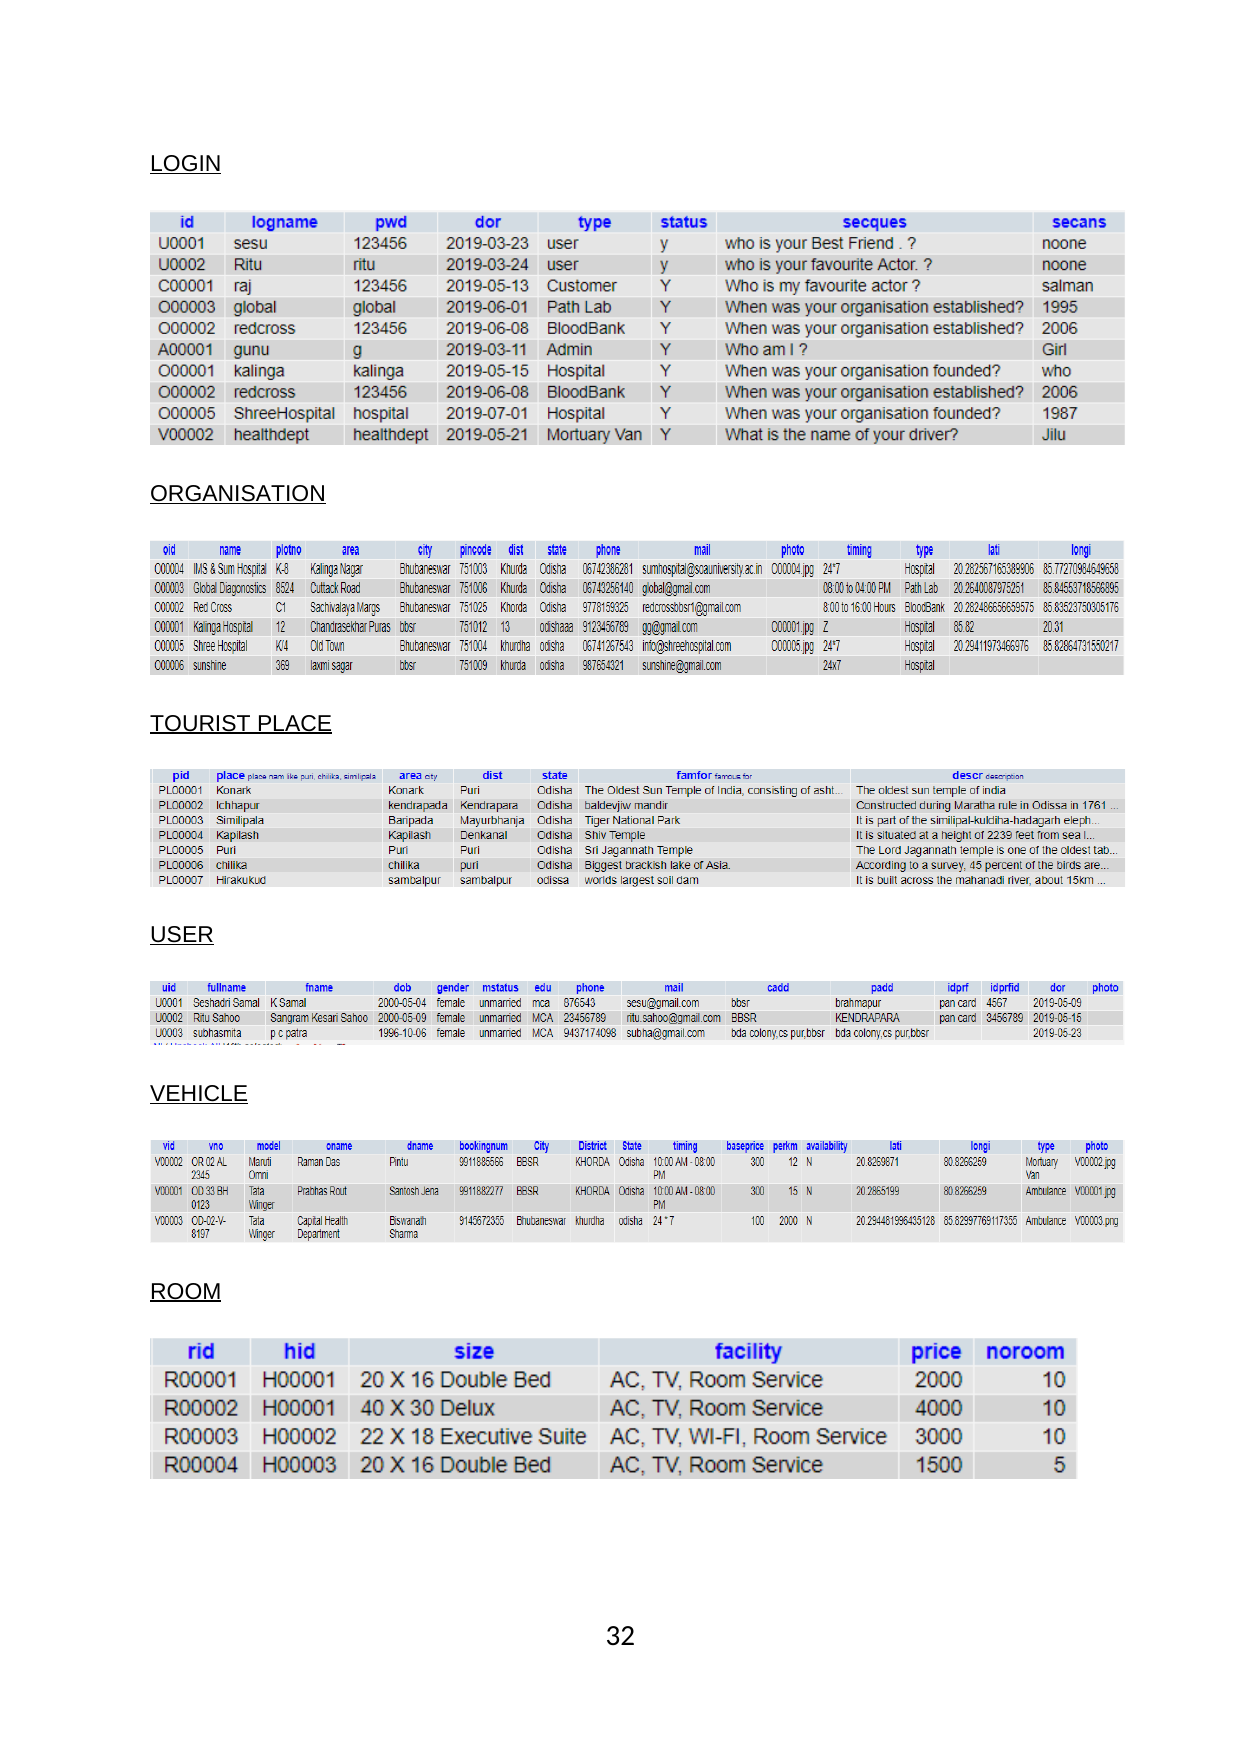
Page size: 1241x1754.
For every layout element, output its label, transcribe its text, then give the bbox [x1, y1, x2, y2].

text TOURIST PLACE [150, 709, 1090, 736]
text VEHICLE [150, 1080, 1090, 1106]
picture [150, 769, 1125, 887]
picture [150, 981, 1125, 1045]
picture [150, 540, 1125, 675]
picture [150, 210, 1125, 445]
text ORGANISATION [150, 480, 1090, 506]
picture [150, 1140, 1125, 1243]
text ROOM [150, 1278, 1090, 1304]
text LOGIN [150, 150, 1090, 176]
picture [150, 1338, 1078, 1479]
text USER [150, 921, 1090, 947]
